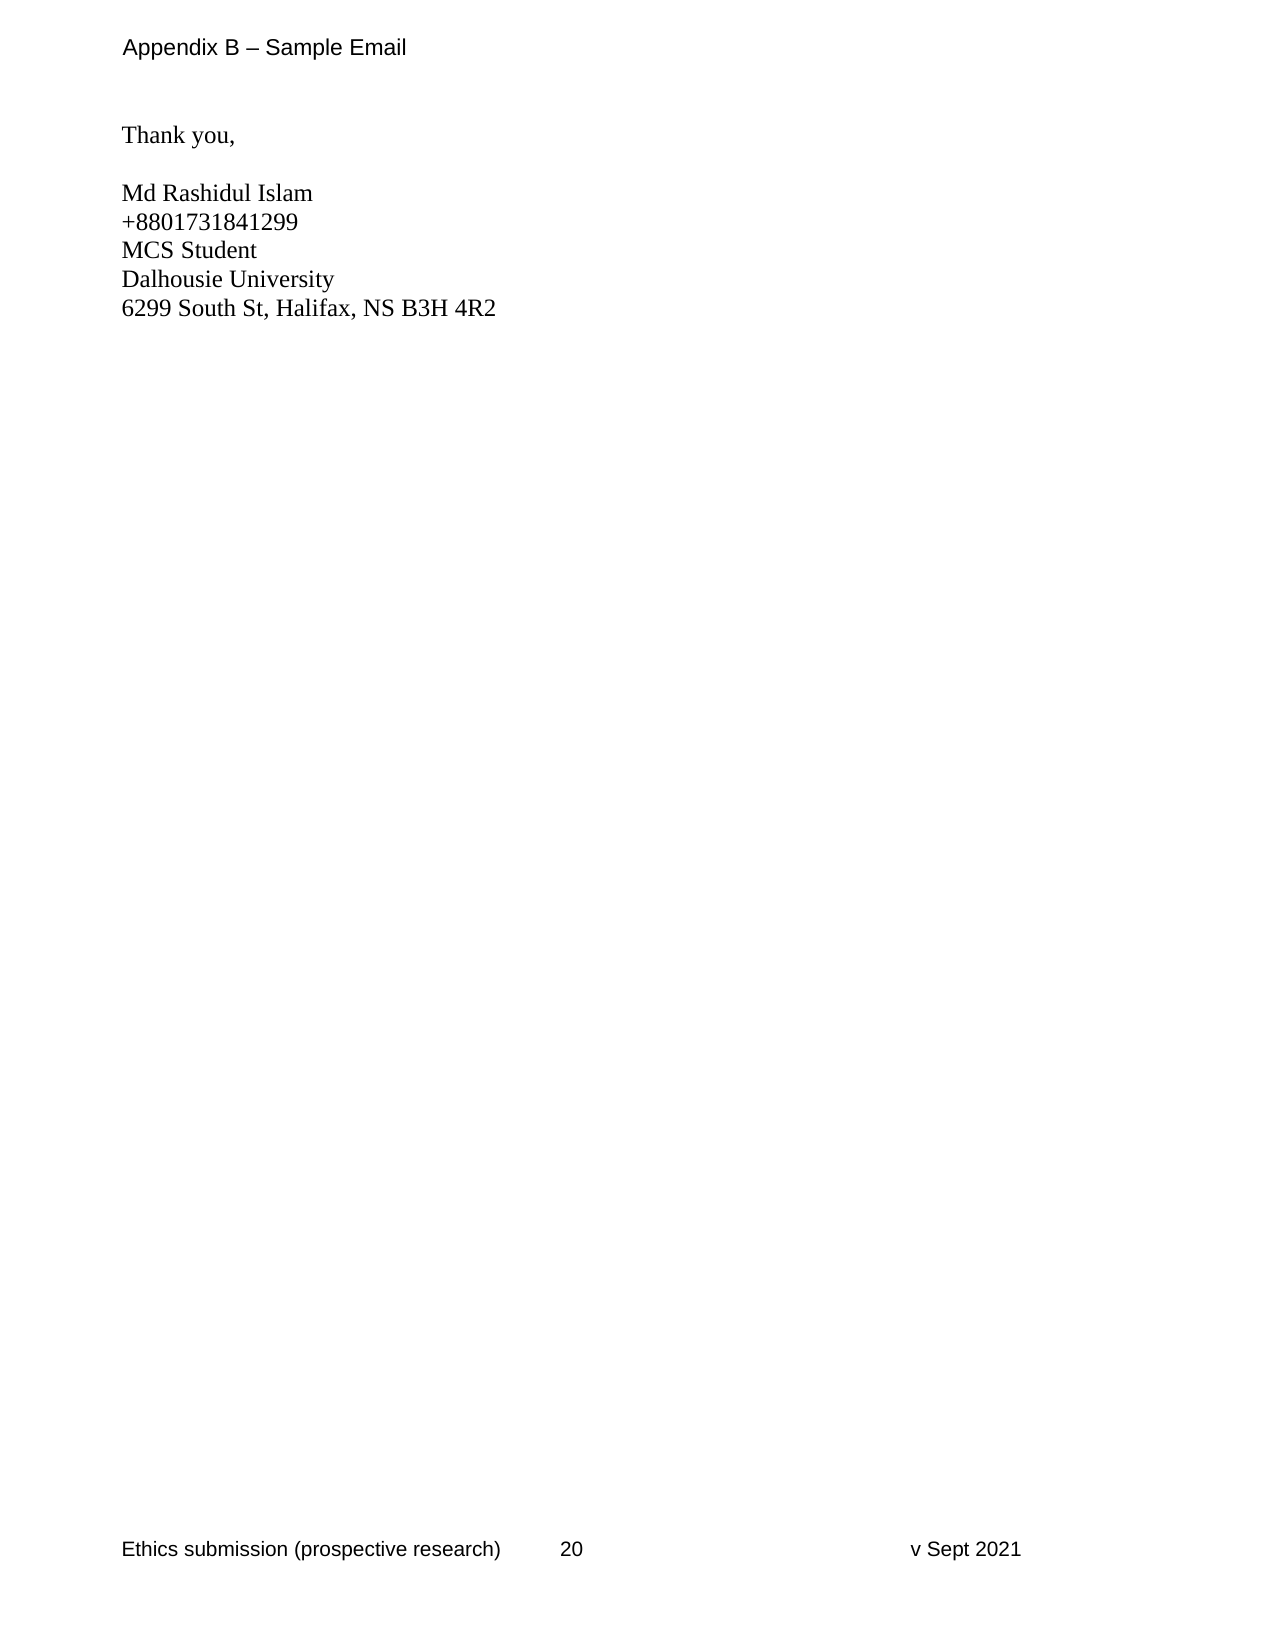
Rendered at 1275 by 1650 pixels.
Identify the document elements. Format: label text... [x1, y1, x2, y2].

text Md Rashidul Islam +8801731841299 MCS Student Dalhousie University 6299 South St, Halifax, NS B3H 4R2 [121, 178, 1153, 322]
text Thank you, [121, 120, 1153, 149]
